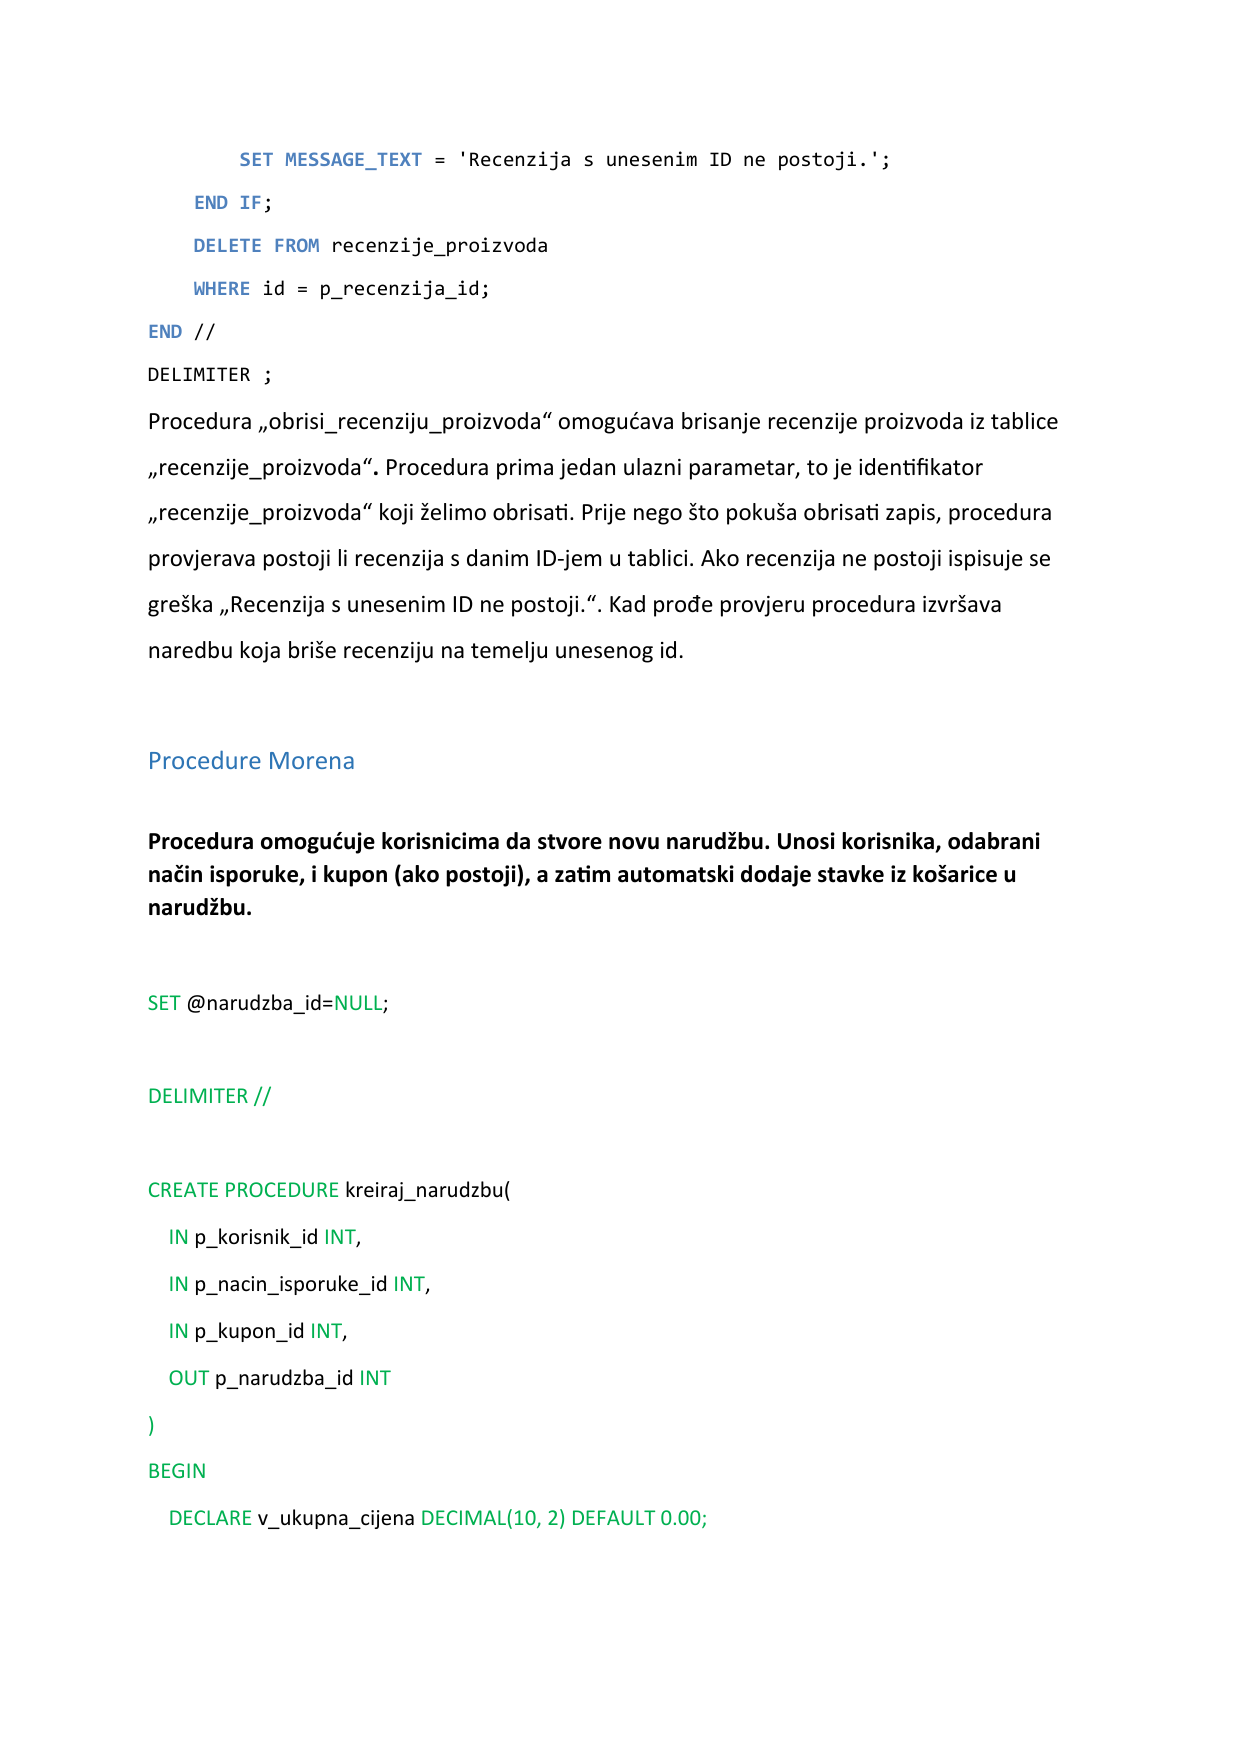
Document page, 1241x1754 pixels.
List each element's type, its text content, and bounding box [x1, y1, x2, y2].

text DELIMITER ; [148, 362, 1093, 387]
text DECLARE v_ukupna_cijena DECIMAL(10, 2) DEFAULT 0.00; [148, 1503, 1093, 1531]
text DELIMITER // [148, 1082, 1093, 1109]
text IN p_kupon_id INT, [148, 1316, 1093, 1344]
text BEGIN [148, 1457, 1093, 1484]
text IN p_nacin_isporuke_id INT, [148, 1269, 1093, 1297]
text OUT p_narudzba_id INT [148, 1363, 1093, 1391]
text Procedura omogućuje korisnicima da stvore novu narudžbu. Unosi korisnika, odabrani način isporuke, i kupon (ako postoji), a zatim automatski dodaje stavke iz košarice u narudžbu. [148, 826, 1093, 922]
text IN p_korisnik_id INT, [148, 1222, 1093, 1250]
text WHERE id = p_recenzija_id; [148, 276, 1093, 301]
text ) [148, 1410, 1093, 1438]
text Procedura „obrisi_recenziju_proizvoda“ omogućava brisanje recenzije proizvoda iz tablice „recenzije_proizvoda“. Procedura prima jedan ulazni parametar, to je identifikator „recenzije_proizvoda“ koji želimo obrisati. Prije nego što pokuša obrisati zapis, procedura provjerava postoji li recenzija s danim ID-jem u tablici. Ako recenzija ne postoji ispisuje se greška „Recenzija s unesenim ID ne postoji.“. Kad prođe provjeru procedura izvršava naredbu koja briše recenziju na temelju unesenog id. [148, 405, 1093, 664]
text CREATE PROCEDURE kreiraj_narudzbu( [148, 1175, 1093, 1203]
text SET MESSAGE_TEXT = 'Recenzija s unesenim ID ne postoji.'; [148, 148, 1093, 172]
subtitle Procedure Morena [148, 743, 1093, 776]
text END // [148, 319, 1093, 344]
text DELETE FROM recenzije_proizvoda [148, 233, 1093, 258]
text END IF; [148, 191, 1093, 215]
text SET @narudzba_id=NULL; [148, 988, 1093, 1016]
